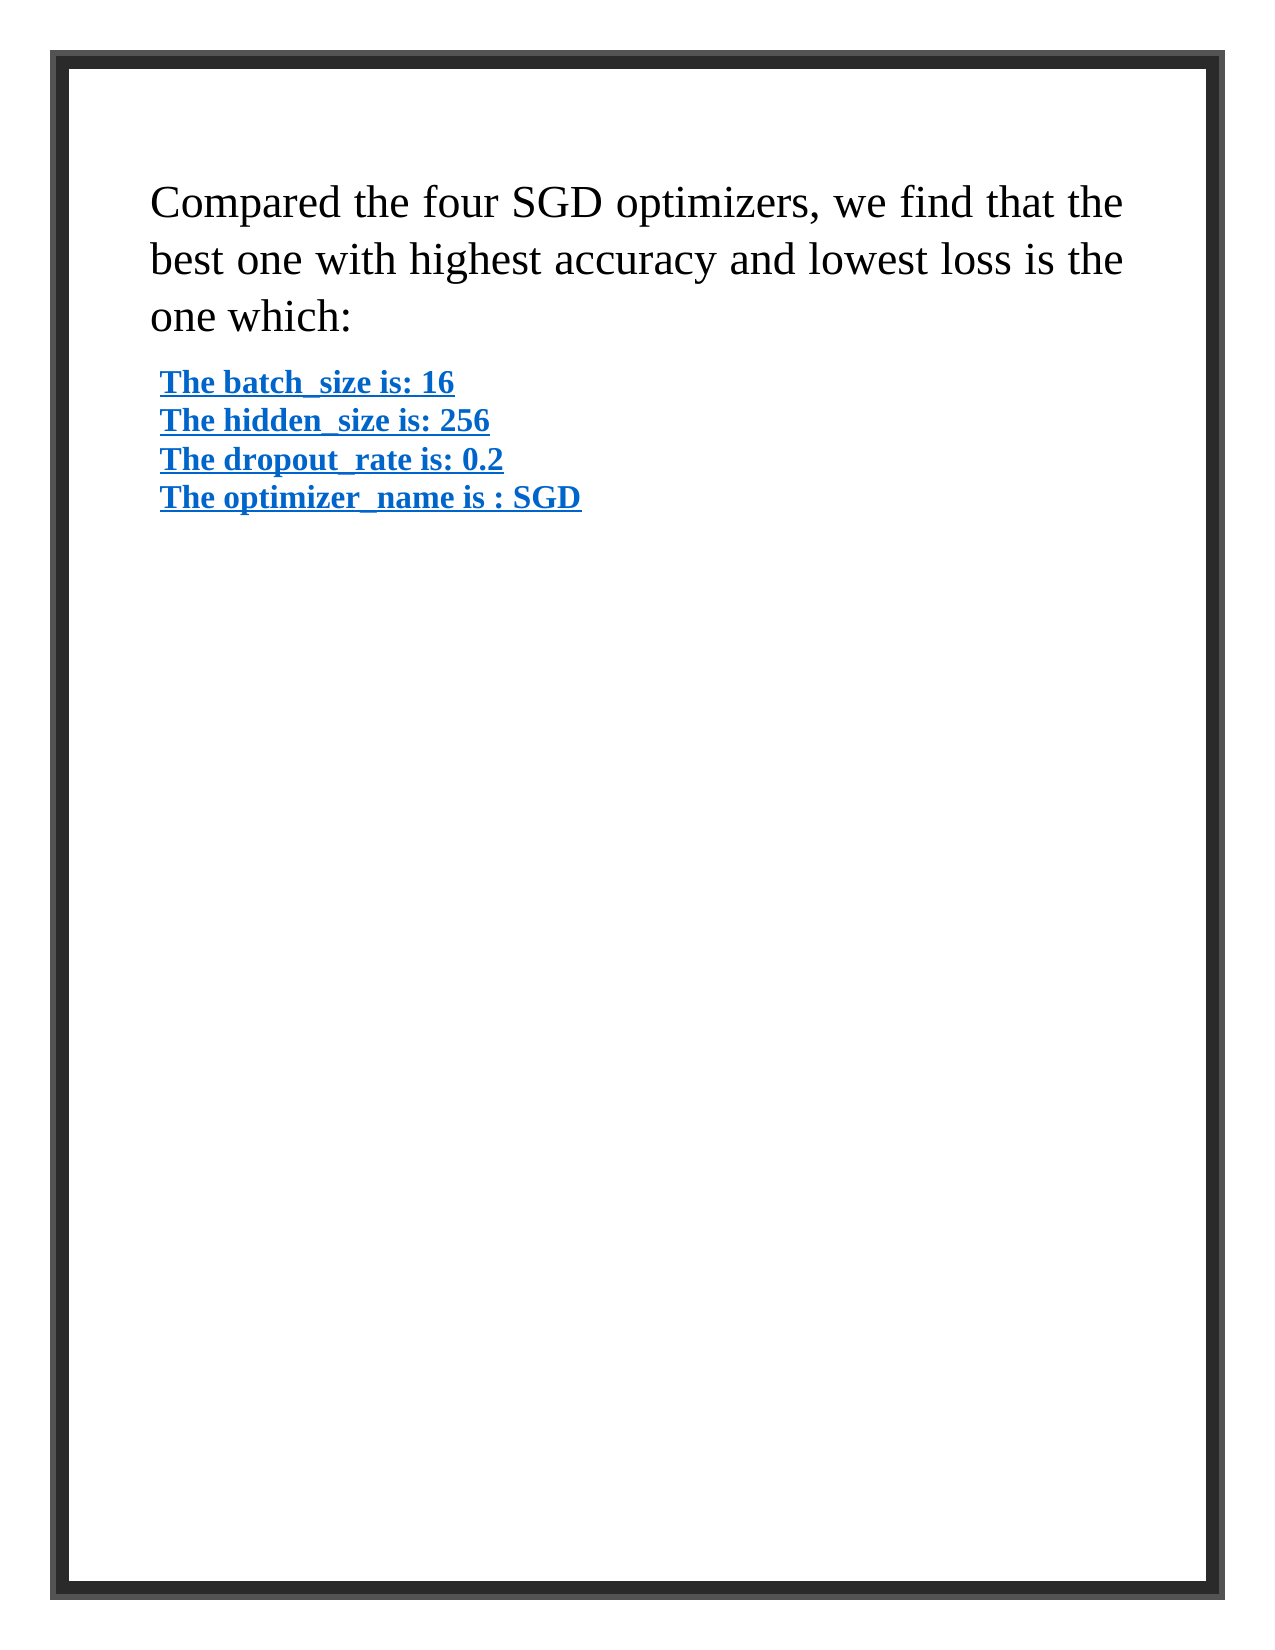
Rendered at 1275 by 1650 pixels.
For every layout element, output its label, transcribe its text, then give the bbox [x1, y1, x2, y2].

text Compared the four SGD optimizers, we find that the best one with highest accuracy and lowest loss is the one which: [150, 175, 1125, 341]
text The hidden_size is: 256 [159, 400, 1125, 439]
text The optimizer_name is : SGD [159, 477, 1125, 515]
text The dropout_rate is: 0.2 [159, 439, 1125, 477]
text The batch_size is: 16 [159, 362, 1125, 400]
